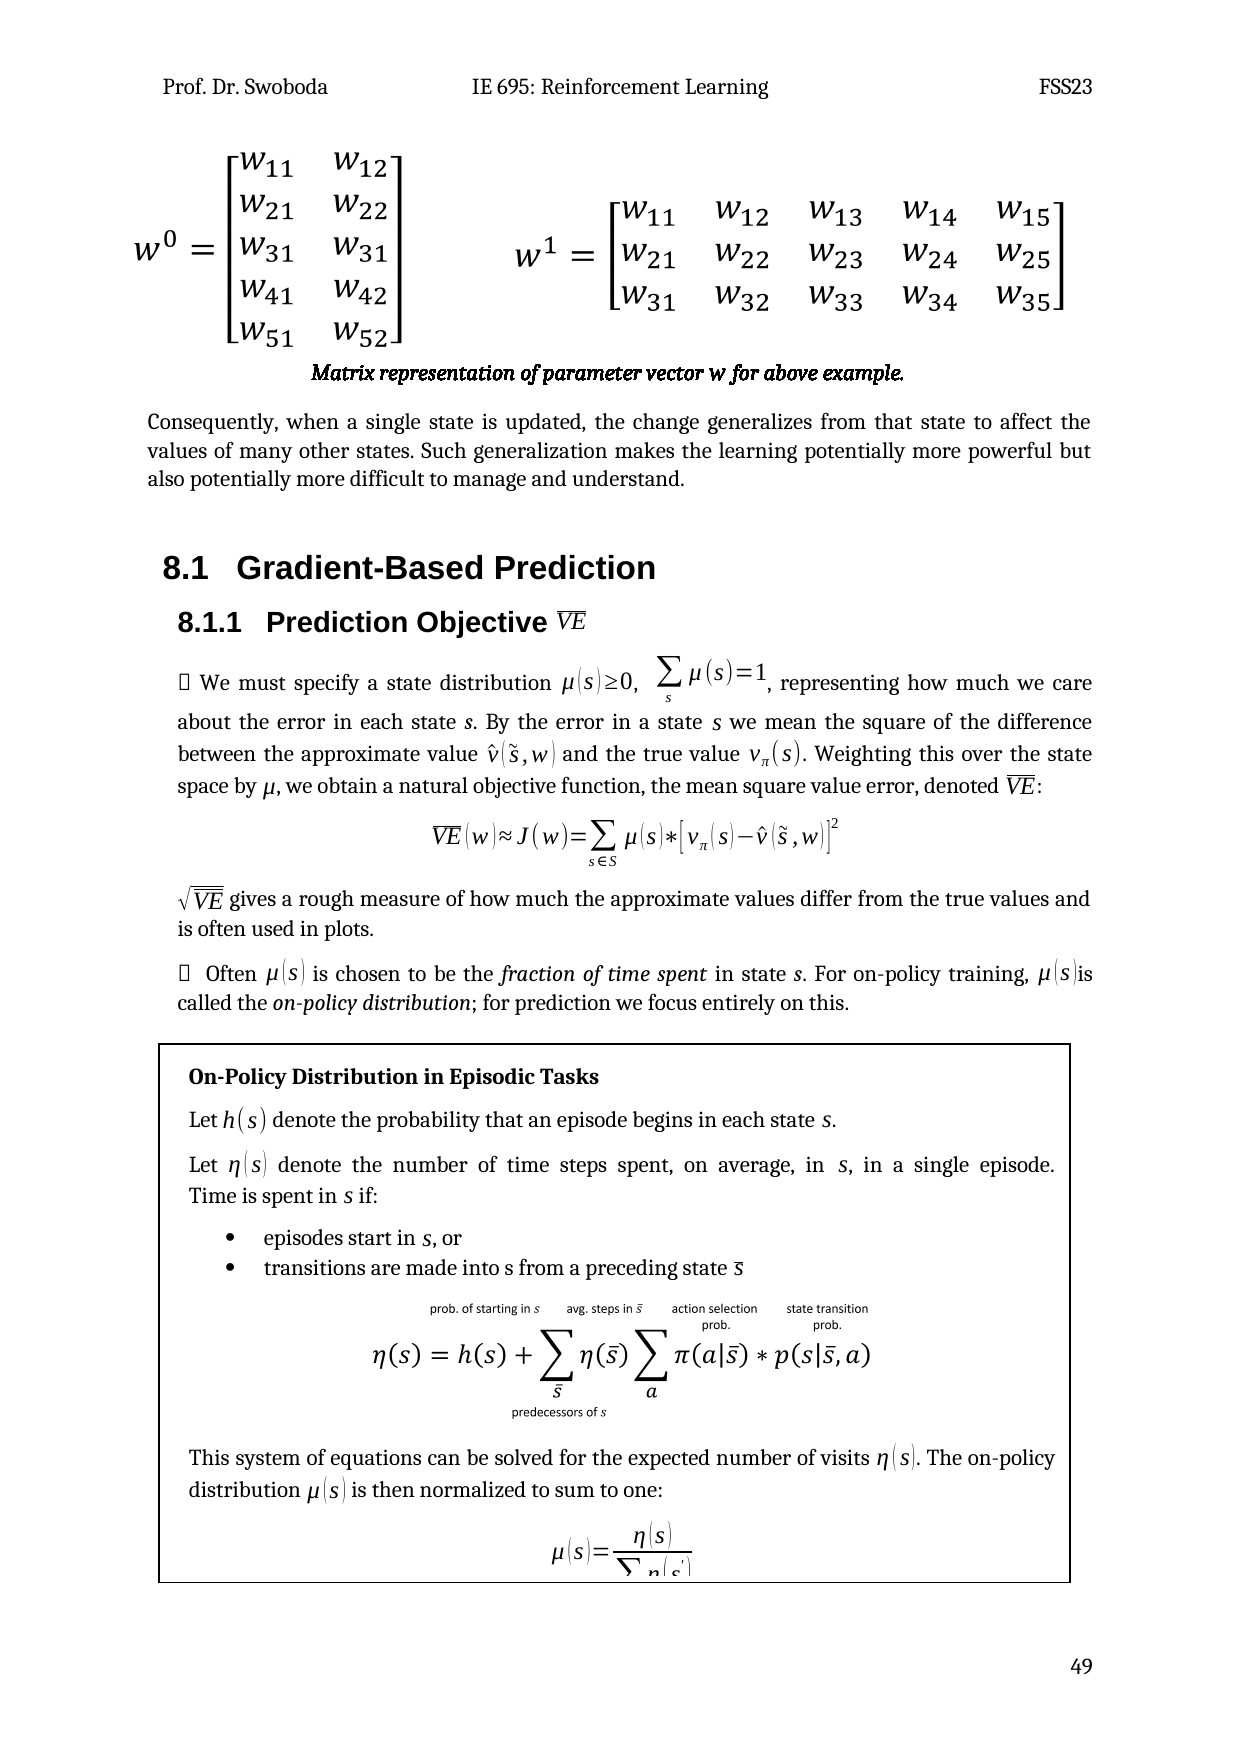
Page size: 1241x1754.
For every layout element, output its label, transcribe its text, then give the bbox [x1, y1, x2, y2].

text gives a rough measure of how much the approximate values differ from the true values and is often used in plots. [177, 884, 1093, 942]
picture [128, 147, 1074, 349]
text 📑 We must specify a state distribution , , representing how much we care about the error in each state s. By the error in a state we mean the square of the difference between the approximate value and the true value . Weighting this over the state space by , we obtain a natural objective function, the mean square value error, denoted : [177, 656, 1093, 800]
subtitle Prediction Objective [177, 604, 1093, 638]
list 📑 Often is chosen to be the fraction of time spent in state s. For on-policy training, is called the on-policy distribution; for prediction we focus entirely on this. [177, 957, 1093, 1017]
picture [330, 1296, 914, 1428]
subtitle Gradient-Based Prediction [162, 548, 1093, 586]
